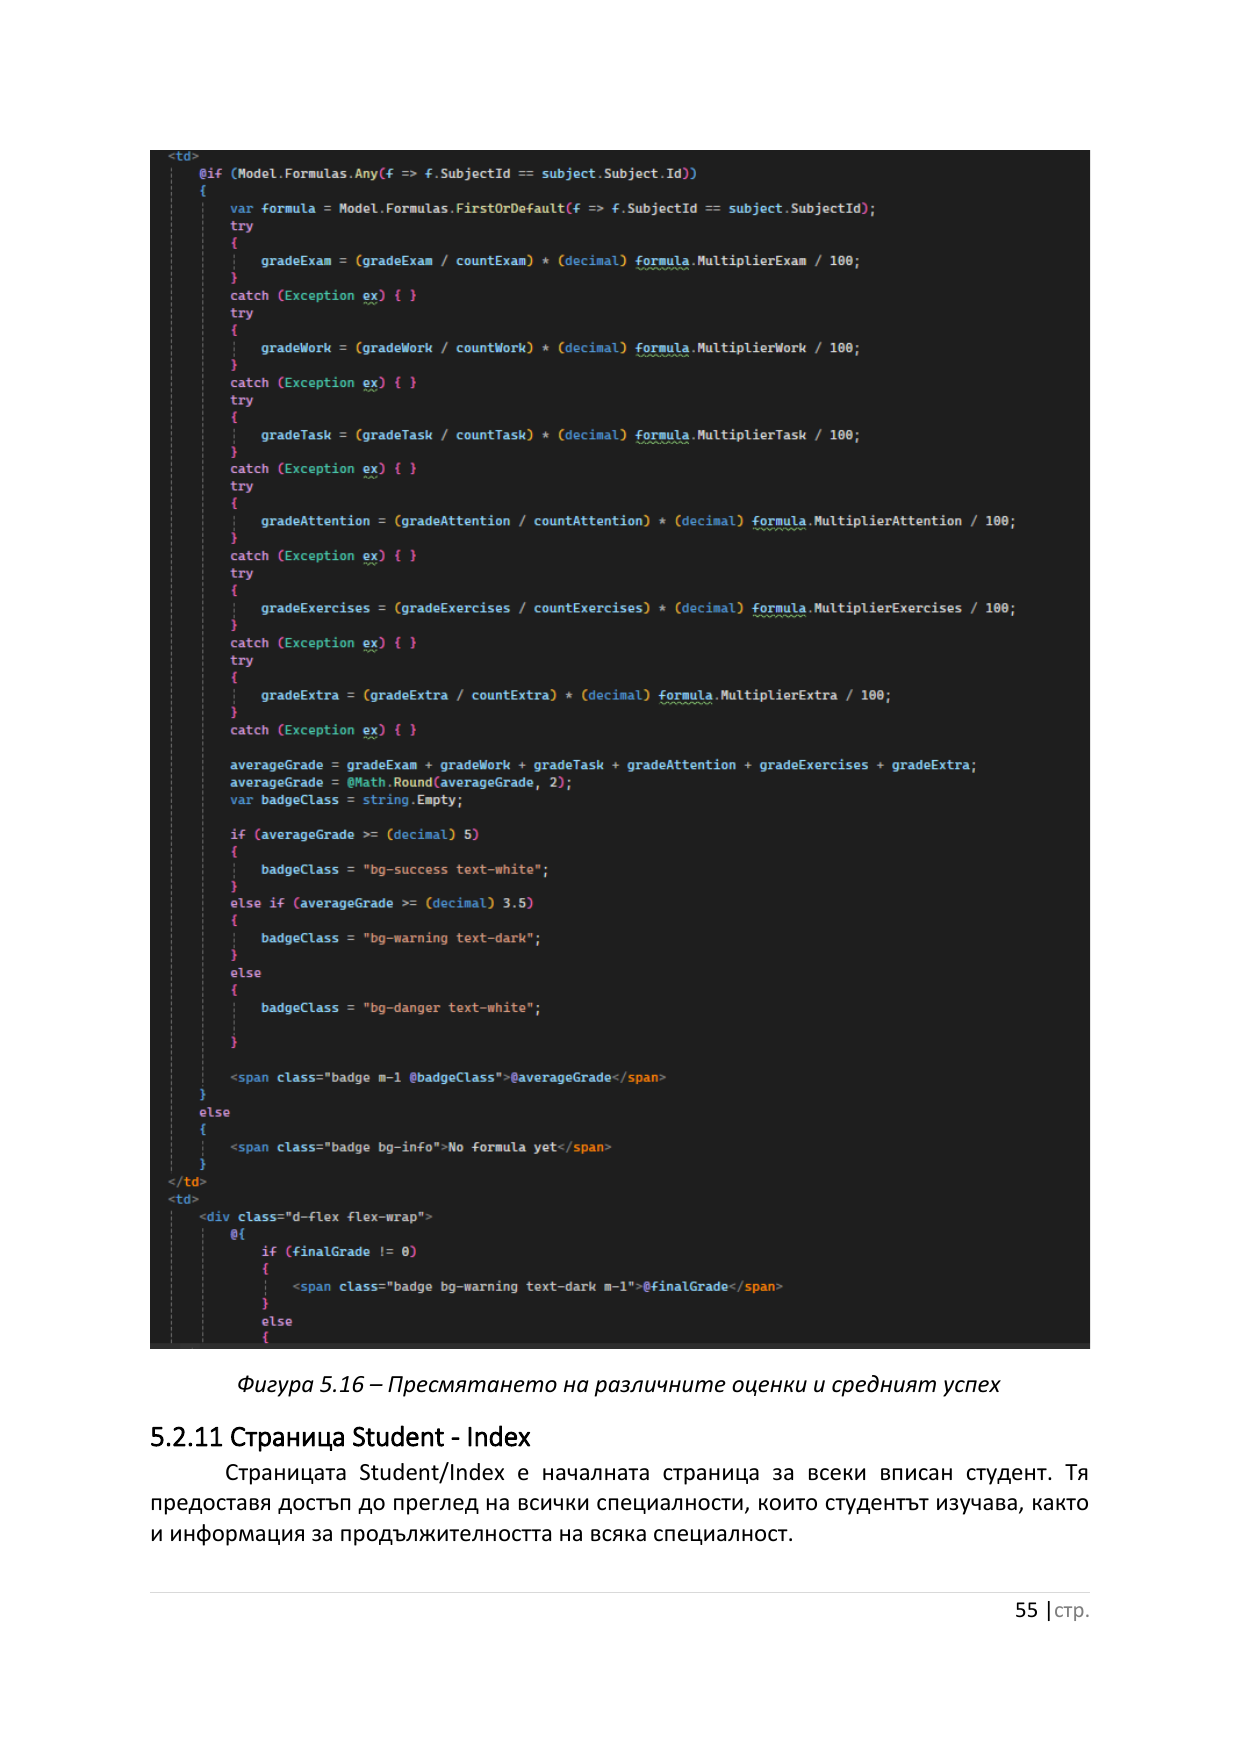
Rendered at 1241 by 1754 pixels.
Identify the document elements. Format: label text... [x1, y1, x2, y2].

text Фигура 5.16 – Пресмятането на различните оценки и средният успех [150, 1368, 1090, 1398]
picture [150, 150, 1091, 1349]
text Страницата Student/Index е началната страница за всеки вписан студент. Тя предоставя достъп до преглед на всички специалности, които студентът изучава, както и информация за продължителността на всяка специалност. [150, 1456, 1090, 1547]
subtitle 5.2.11 Страница Student - Index [150, 1417, 1090, 1453]
